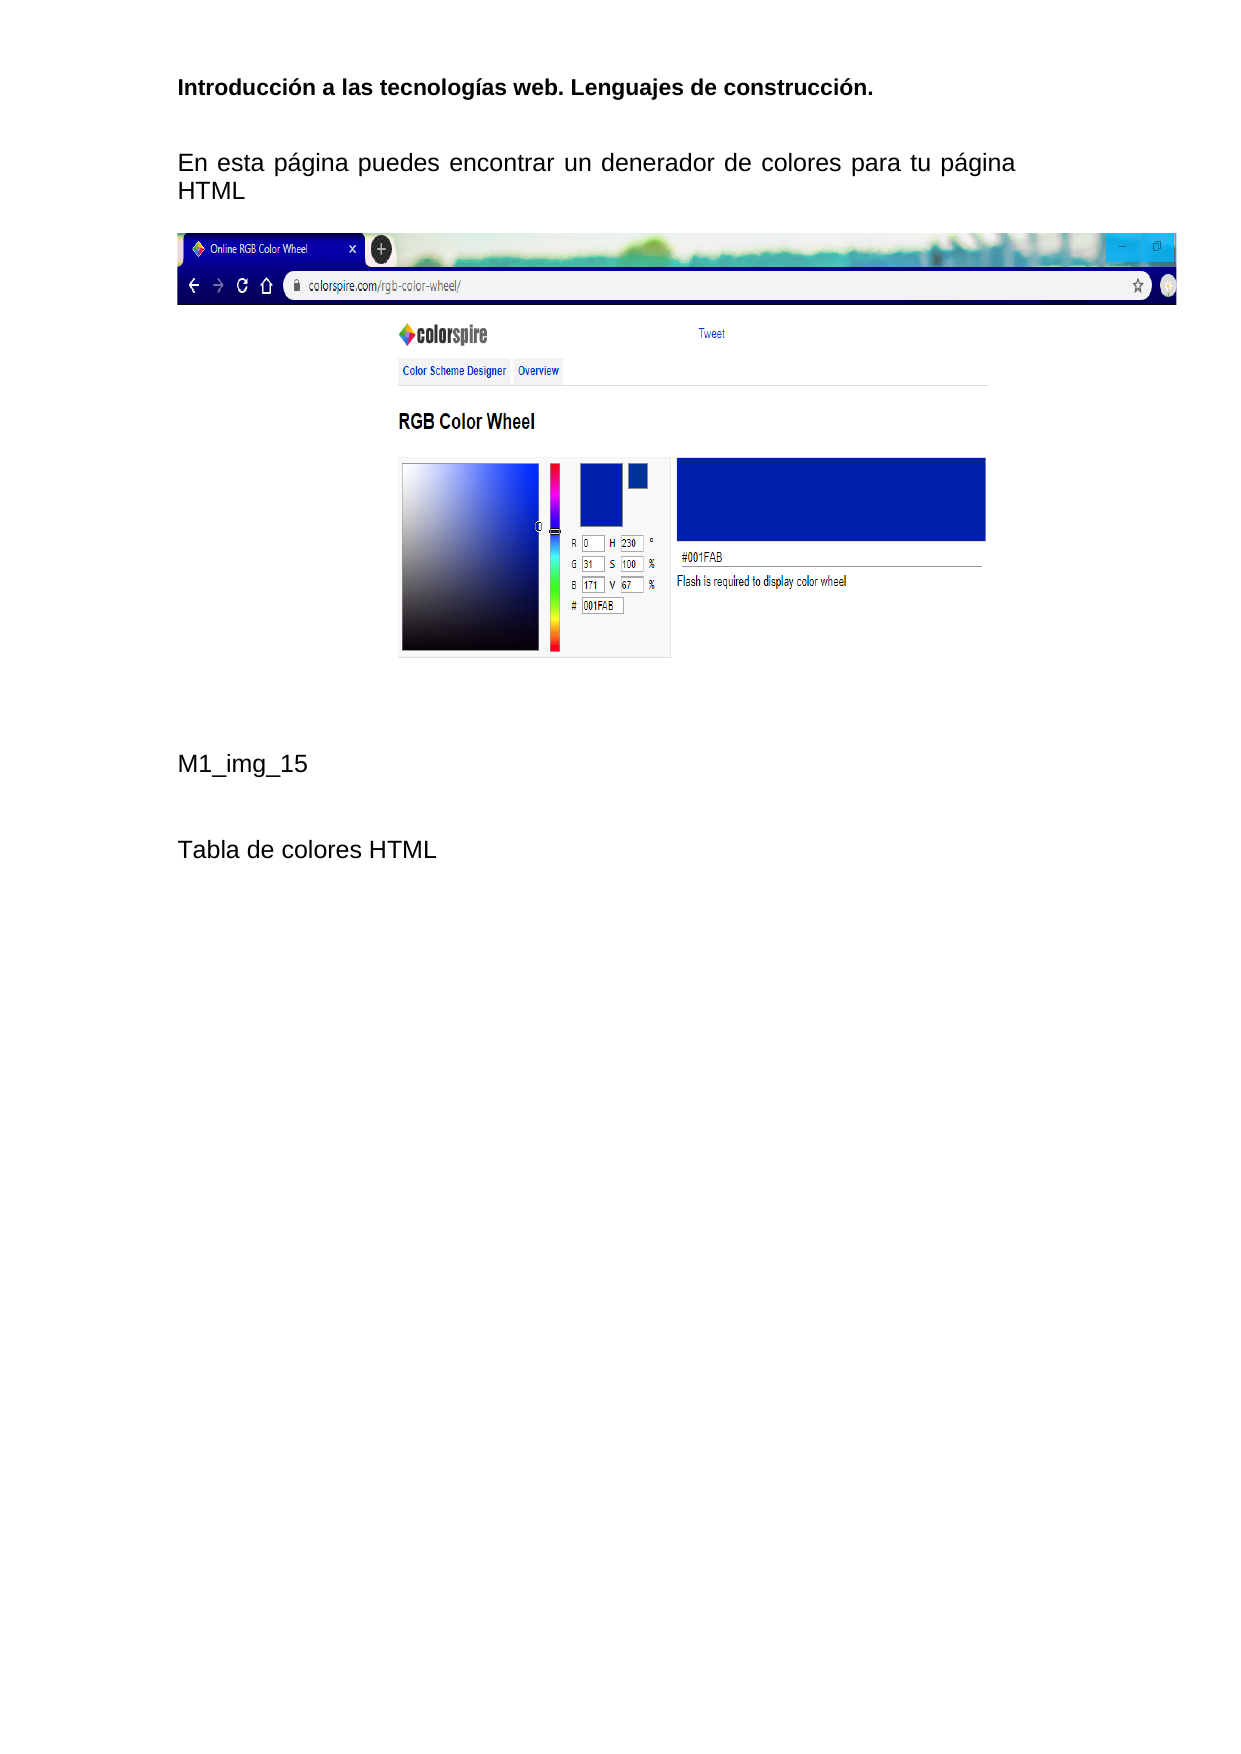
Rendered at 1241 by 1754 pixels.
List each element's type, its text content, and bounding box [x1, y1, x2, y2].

text M1_img_15 [177, 749, 1017, 778]
text Tabla de colores HTML [177, 835, 1063, 864]
picture [177, 233, 1177, 692]
text En esta página puedes encontrar un denerador de colores para tu página HTML [177, 148, 1017, 205]
